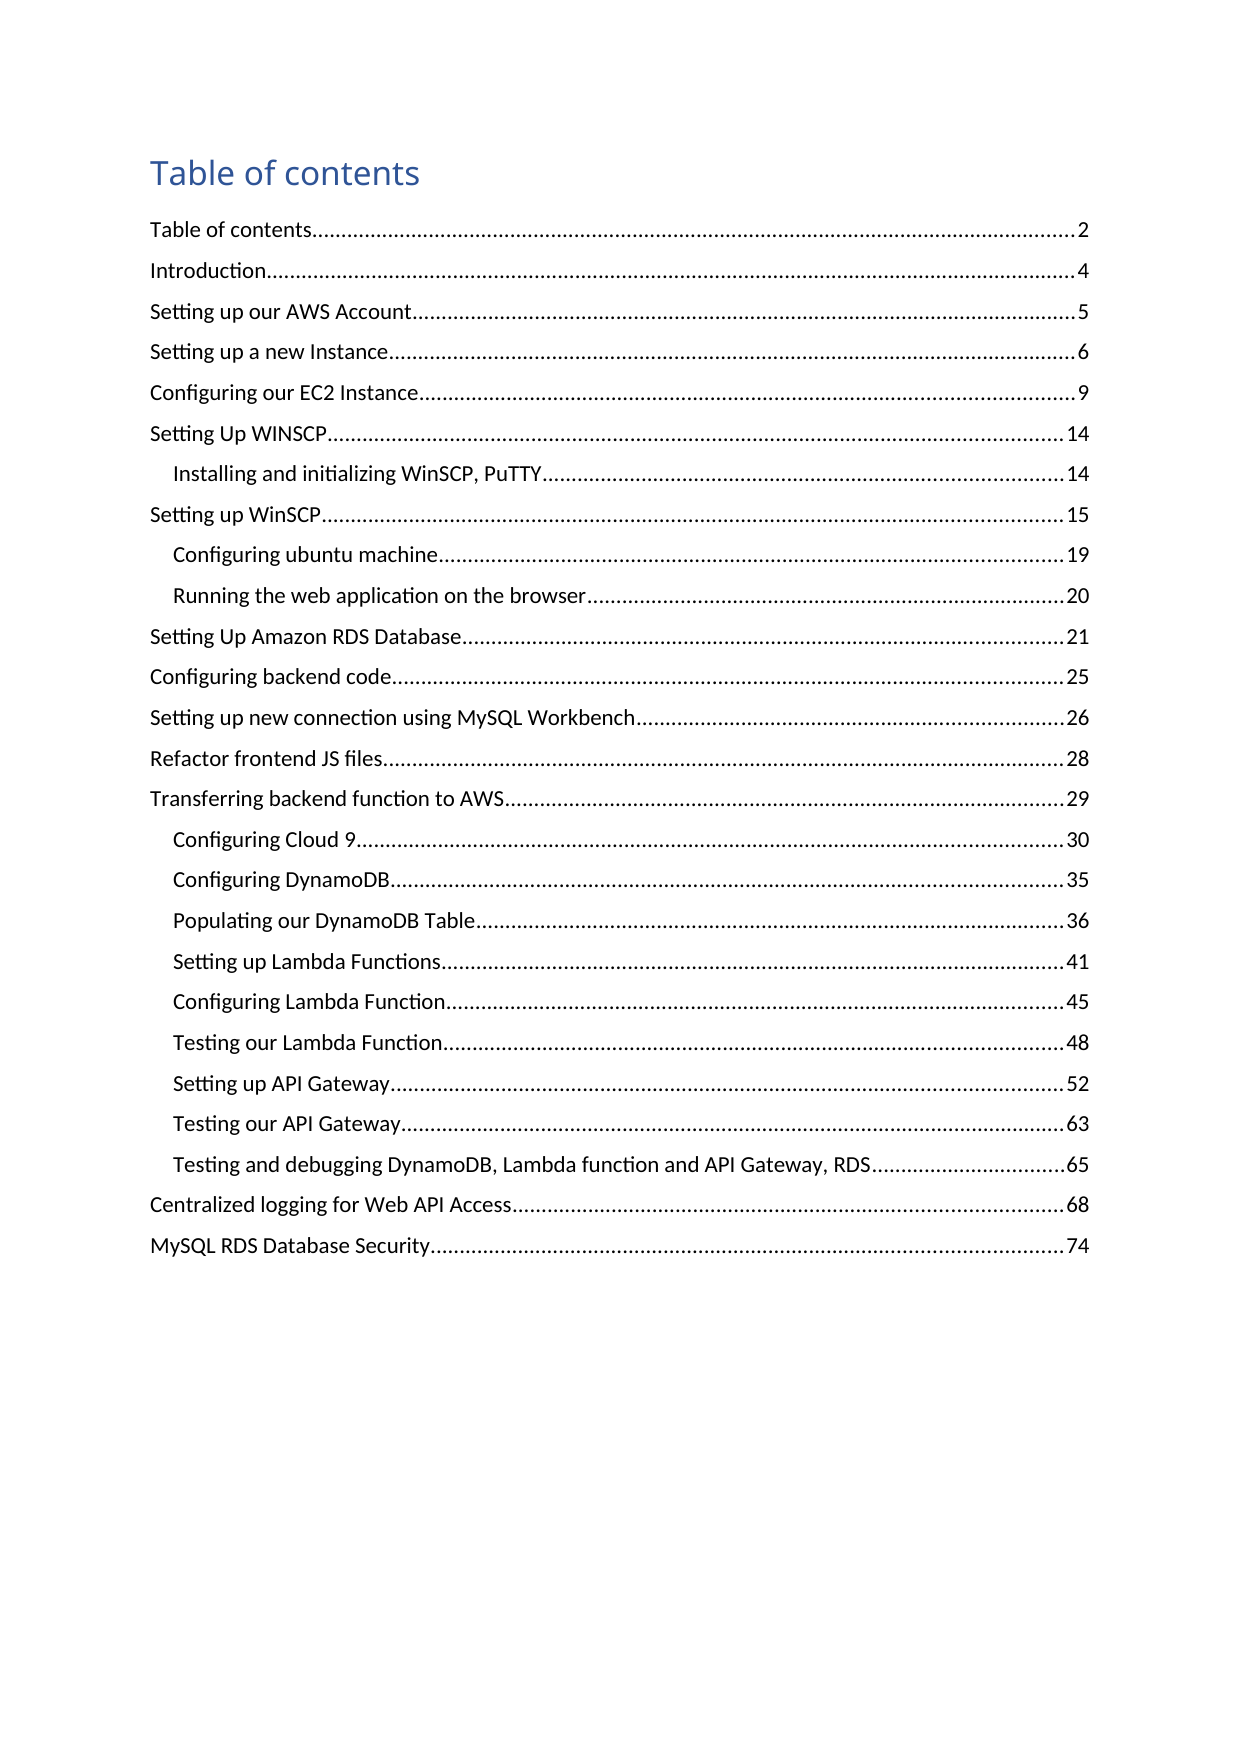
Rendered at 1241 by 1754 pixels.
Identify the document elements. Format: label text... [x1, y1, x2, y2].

text Table of contents [150, 150, 1090, 195]
